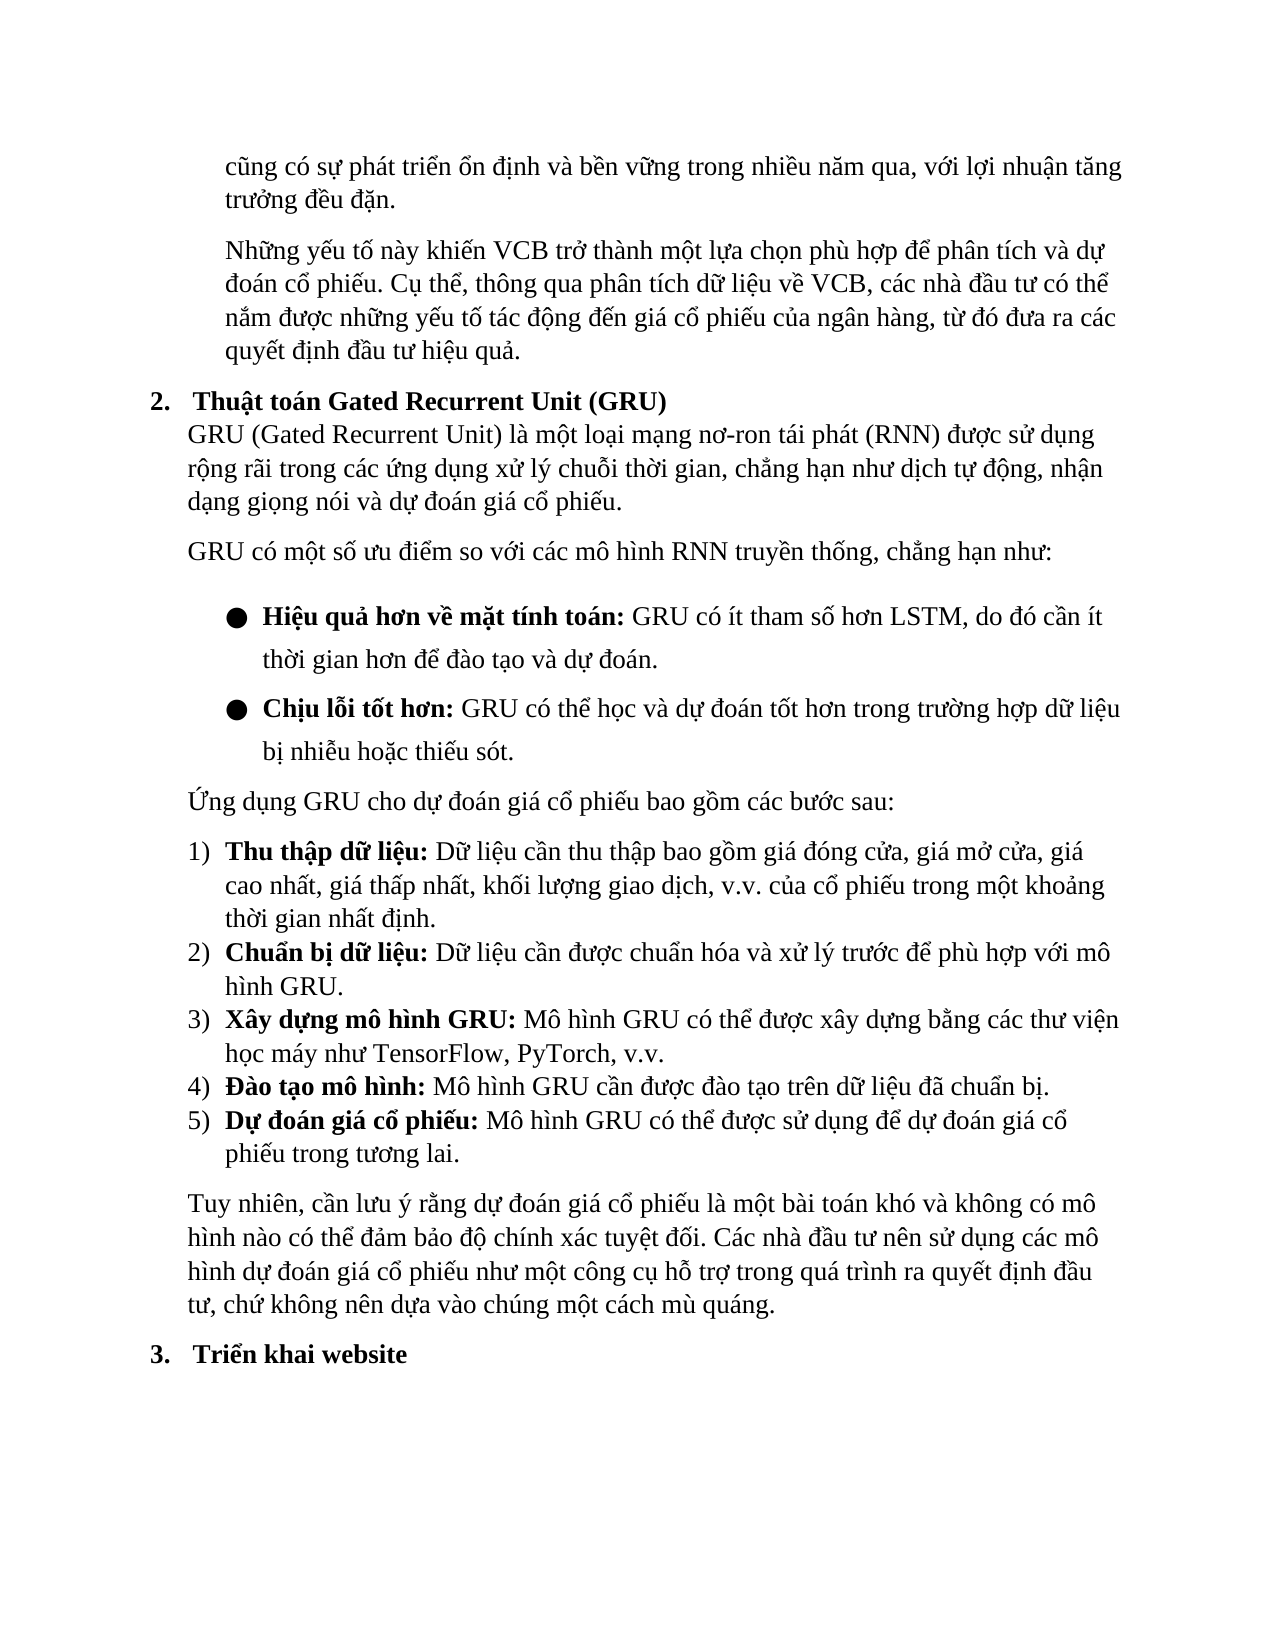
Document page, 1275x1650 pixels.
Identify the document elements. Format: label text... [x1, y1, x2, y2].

text GRU (Gated Recurrent Unit) là một loại mạng nơ-ron tái phát (RNN) được sử dụng rộng rãi trong các ứng dụng xử lý chuỗi thời gian, chẳng hạn như dịch tự động, nhận dạng giọng nói và dự đoán giá cổ phiếu. [187, 418, 1125, 516]
list Dự đoán giá cổ phiếu: Mô hình GRU có thể được sử dụng để dự đoán giá cổ phiếu trong tương lai. [187, 1104, 1125, 1168]
text Những yếu tố này khiến VCB trở thành một lựa chọn phù hợp để phân tích và dự đoán cổ phiếu. Cụ thể, thông qua phân tích dữ liệu về VCB, các nhà đầu tư có thể nắm được những yếu tố tác động đến giá cổ phiếu của ngân hàng, từ đó đưa ra các quyết định đầu tư hiệu quả. [225, 234, 1125, 366]
text Ứng dụng GRU cho dự đoán giá cổ phiếu bao gồm các bước sau: [187, 785, 1125, 816]
list Triển khai website [150, 1338, 1125, 1369]
text GRU có một số ưu điểm so với các mô hình RNN truyền thống, chẳng hạn như: [187, 535, 1125, 567]
list Thu thập dữ liệu: Dữ liệu cần thu thập bao gồm giá đóng cửa, giá mở cửa, giá cao nhất, giá thấp nhất, khối lượng giao dịch, v.v. của cổ phiếu trong một khoảng thời gian nhất định. [187, 835, 1125, 934]
list Đào tạo mô hình: Mô hình GRU cần được đào tạo trên dữ liệu đã chuẩn bị. [187, 1070, 1125, 1101]
list Xây dựng mô hình GRU: Mô hình GRU có thể được xây dựng bằng các thư viện học máy như TensorFlow, PyTorch, v.v. [187, 1003, 1125, 1068]
text Tuy nhiên, cần lưu ý rằng dự đoán giá cổ phiếu là một bài toán khó và không có mô hình nào có thể đảm bảo độ chính xác tuyệt đối. Các nhà đầu tư nên sử dụng các mô hình dự đoán giá cổ phiếu như một công cụ hỗ trợ trong quá trình ra quyết định đầu tư, chứ không nên dựa vào chúng một cách mù quáng. [187, 1187, 1125, 1319]
list Hiệu quả hơn về mặt tính toán: GRU có ít tham số hơn LSTM, do đó cần ít thời gian hơn để đào tạo và dự đoán. [225, 586, 1125, 675]
list Chuẩn bị dữ liệu: Dữ liệu cần được chuẩn hóa và xử lý trước để phù hợp với mô hình GRU. [187, 936, 1125, 1001]
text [225, 150, 1125, 215]
subtitle Thuật toán Gated Recurrent Unit (GRU) [150, 384, 1125, 416]
list Chịu lỗi tốt hơn: GRU có thể học và dự đoán tốt hơn trong trường hợp dữ liệu bị nhiễu hoặc thiếu sót. [225, 677, 1125, 766]
